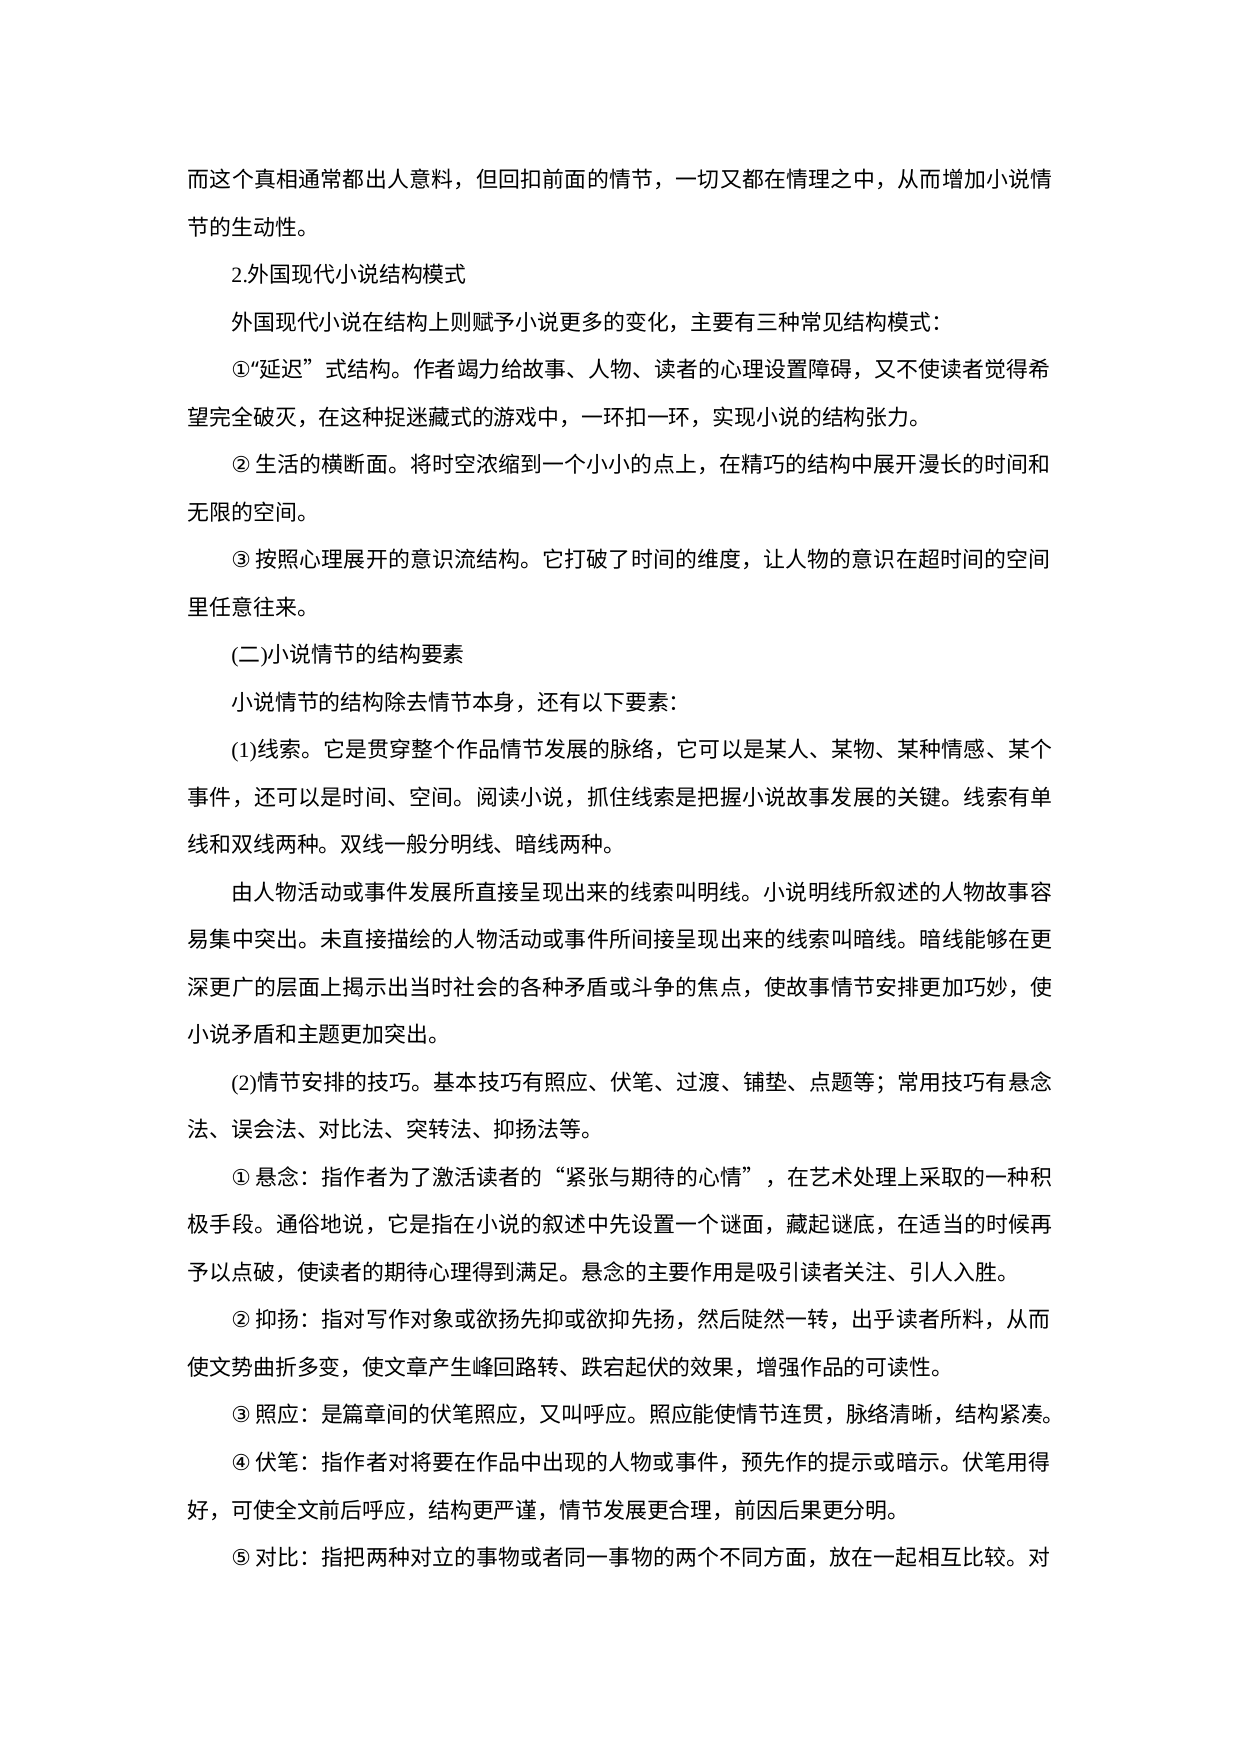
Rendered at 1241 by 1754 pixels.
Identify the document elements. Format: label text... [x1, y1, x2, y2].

text ②生活的横断面。将时空浓缩到一个小小的点上，在精巧的结构中展开漫长的时间和无限的空间。 [187, 447, 1053, 526]
text ③照应：是篇章间的伏笔照应，又叫呼应。照应能使情节连贯，脉络清晰，结构紧凑。 [187, 1397, 1053, 1429]
text ②抑扬：指对写作对象或欲扬先抑或欲抑先扬，然后陡然一转，出乎读者所料，从而使文势曲折多变，使文章产生峰回路转、跌宕起伏的效果，增强作品的可读性。 [187, 1302, 1053, 1382]
text ③按照心理展开的意识流结构。它打破了时间的维度，让人物的意识在超时间的空间里任意往来。 [187, 542, 1053, 621]
text ①悬念：指作者为了激活读者的“紧张与期待的心情”，在艺术处理上采取的一种积极手段。通俗地说，它是指在小说的叙述中先设置一个谜面，藏起谜底，在适当的时候再予以点破，使读者的期待心理得到满足。悬念的主要作用是吸引读者关注、引人入胜。 [187, 1160, 1053, 1287]
text 小说情节的结构除去情节本身，还有以下要素： [187, 685, 1053, 716]
text (2)情节安排的技巧。基本技巧有照应、伏笔、过渡、铺垫、点题等；常用技巧有悬念法、误会法、对比法、突转法、抑扬法等。 [187, 1065, 1053, 1144]
text 由人物活动或事件发展所直接呈现出来的线索叫明线。小说明线所叙述的人物故事容易集中突出。未直接描绘的人物活动或事件所间接呈现出来的线索叫暗线。暗线能够在更深更广的层面上揭示出当时社会的各种矛盾或斗争的焦点，使故事情节安排更加巧妙，使小说矛盾和主题更加突出。 [187, 875, 1053, 1049]
text ④伏笔：指作者对将要在作品中出现的人物或事件，预先作的提示或暗示。伏笔用得好，可使全文前后呼应，结构更严谨，情节发展更合理，前因后果更分明。 [187, 1445, 1053, 1524]
text ①“延迟”式结构。作者竭力给故事、人物、读者的心理设置障碍，又不使读者觉得希望完全破灭，在这种捉迷藏式的游戏中，一环扣一环，实现小说的结构张力。 [187, 352, 1053, 431]
text 2.外国现代小说结构模式 [187, 257, 1053, 289]
text (1)线索。它是贯穿整个作品情节发展的脉络，它可以是某人、某物、某种情感、某个事件，还可以是时间、空间。阅读小说，抓住线索是把握小说故事发展的关键。线索有单线和双线两种。双线一般分明线、暗线两种。 [187, 732, 1053, 859]
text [187, 1540, 1053, 1572]
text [187, 162, 1053, 241]
text 外国现代小说在结构上则赋予小说更多的变化，主要有三种常见结构模式： [187, 304, 1053, 336]
text (二)小说情节的结构要素 [187, 637, 1053, 669]
